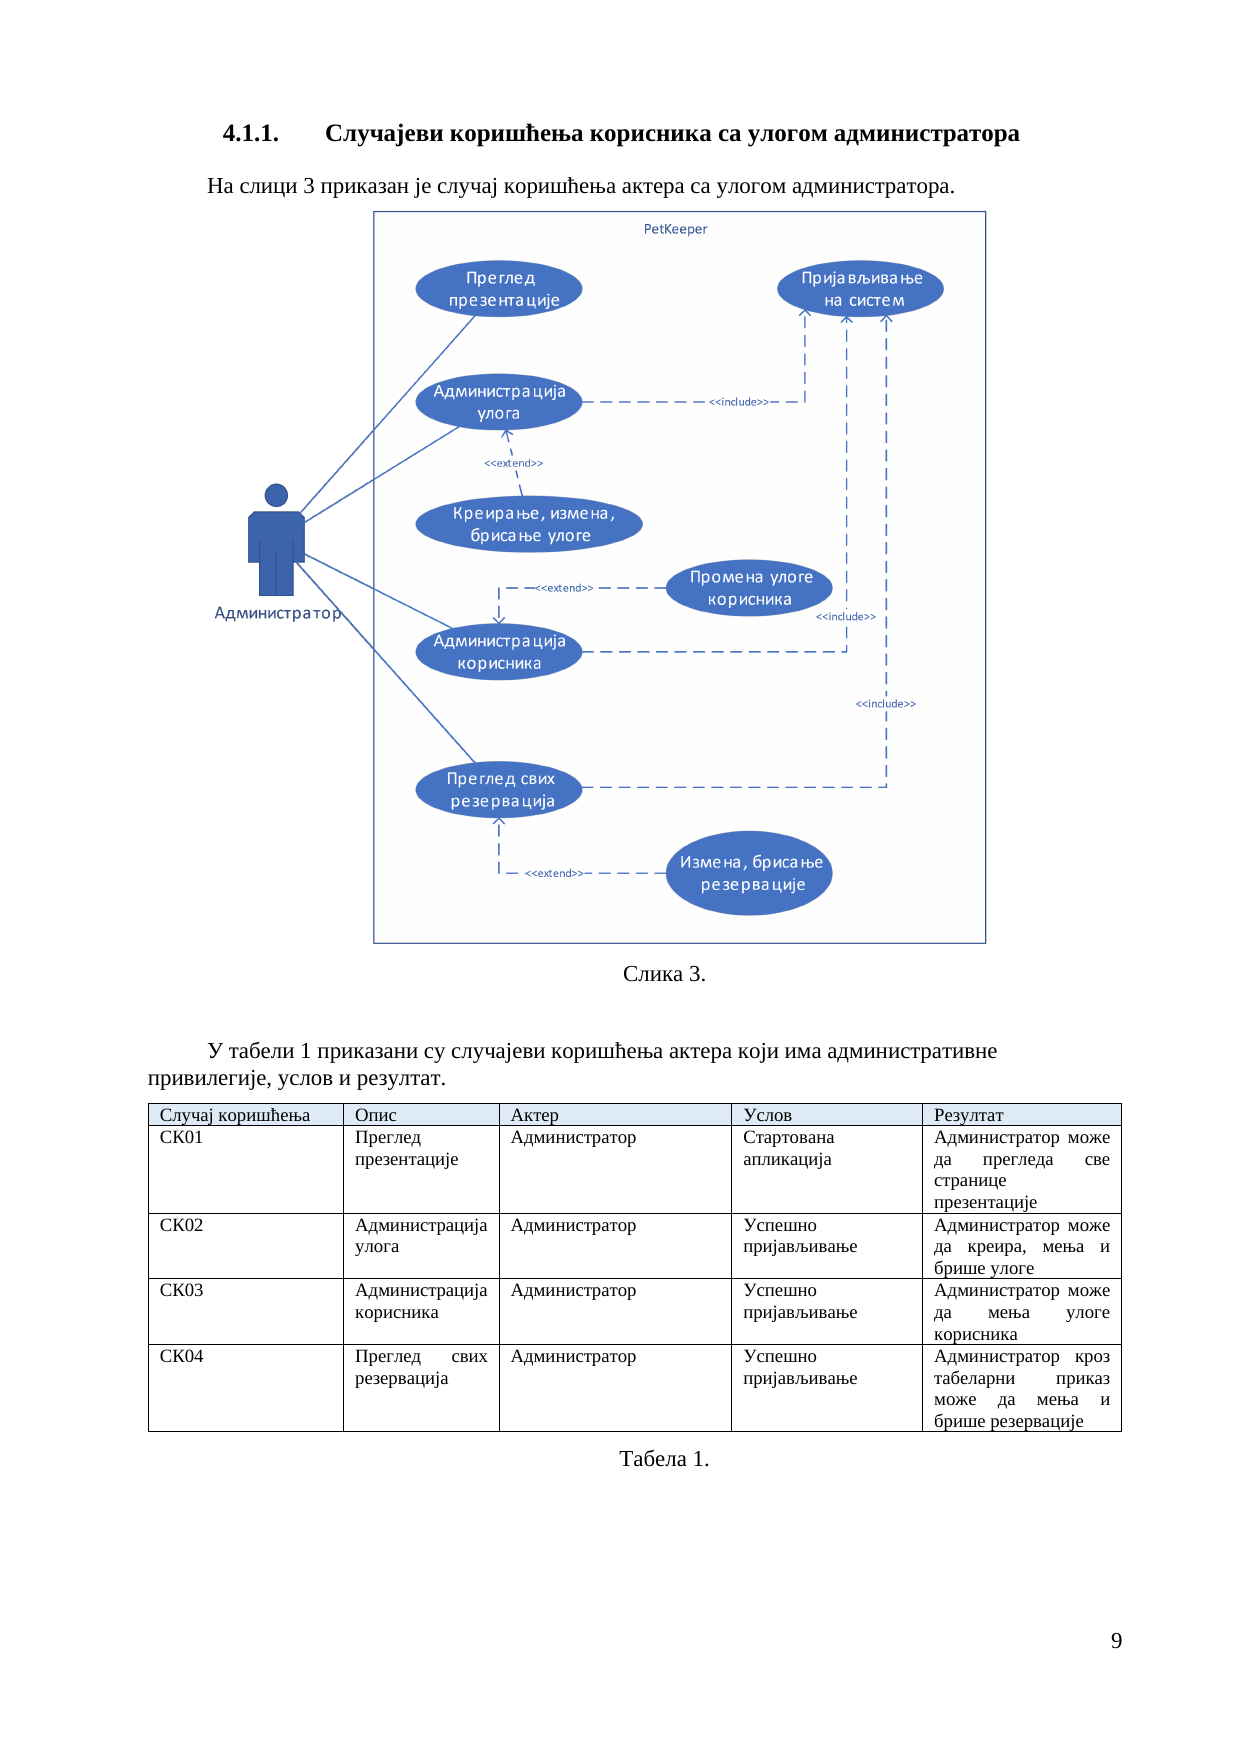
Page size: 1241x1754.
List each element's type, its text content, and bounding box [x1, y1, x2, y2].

subtitle Случајеви коришћења корисника са улогом администратора [223, 118, 1122, 147]
table_header Актер [500, 1104, 731, 1125]
text У табели 1 приказани су случајеви коришћења актера који има административне привилегије, услов и резултат. [148, 1037, 1122, 1090]
table_cell Администрација улога [344, 1214, 499, 1278]
table_cell Администратор може да прегледа све странице презентације [923, 1126, 1121, 1212]
picture [206, 210, 990, 948]
table_cell Администратор може да креира, мења и брише улоге [923, 1214, 1121, 1278]
table_header Случај коришћења [149, 1104, 343, 1125]
table_cell Администратор [500, 1345, 731, 1431]
table_cell СК03 [149, 1279, 343, 1344]
table_cell Администрација корисника [344, 1279, 499, 1344]
table_cell Успешно пријављивање [732, 1214, 922, 1278]
table_cell Преглед презентације [344, 1126, 499, 1212]
table_cell Успешно пријављивање [732, 1345, 922, 1431]
text На слици 3 приказан је случај коришћења актера са улогом администратора. [148, 172, 1122, 198]
table_cell Успешно пријављивање [732, 1279, 922, 1344]
table_cell Администратор [500, 1279, 731, 1344]
table_cell СК02 [149, 1214, 343, 1278]
table_cell Администратор кроз табеларни приказ може да мења и брише резервације [923, 1345, 1121, 1431]
table_header Резултат [923, 1104, 1121, 1125]
table_cell Администратор [500, 1126, 731, 1212]
table_header Опис [344, 1104, 499, 1125]
table_cell Администратор може да мења улоге корисника [923, 1279, 1121, 1344]
table_cell Преглед свих резервација [344, 1345, 499, 1431]
table_cell Стартована апликација [732, 1126, 922, 1212]
text Слика 3. [148, 960, 1122, 986]
table_cell СК01 [149, 1126, 343, 1212]
text Табела 1. [148, 1445, 1122, 1471]
table_cell Администратор [500, 1214, 731, 1278]
table_cell СК04 [149, 1345, 343, 1431]
table_header Услов [732, 1104, 922, 1125]
